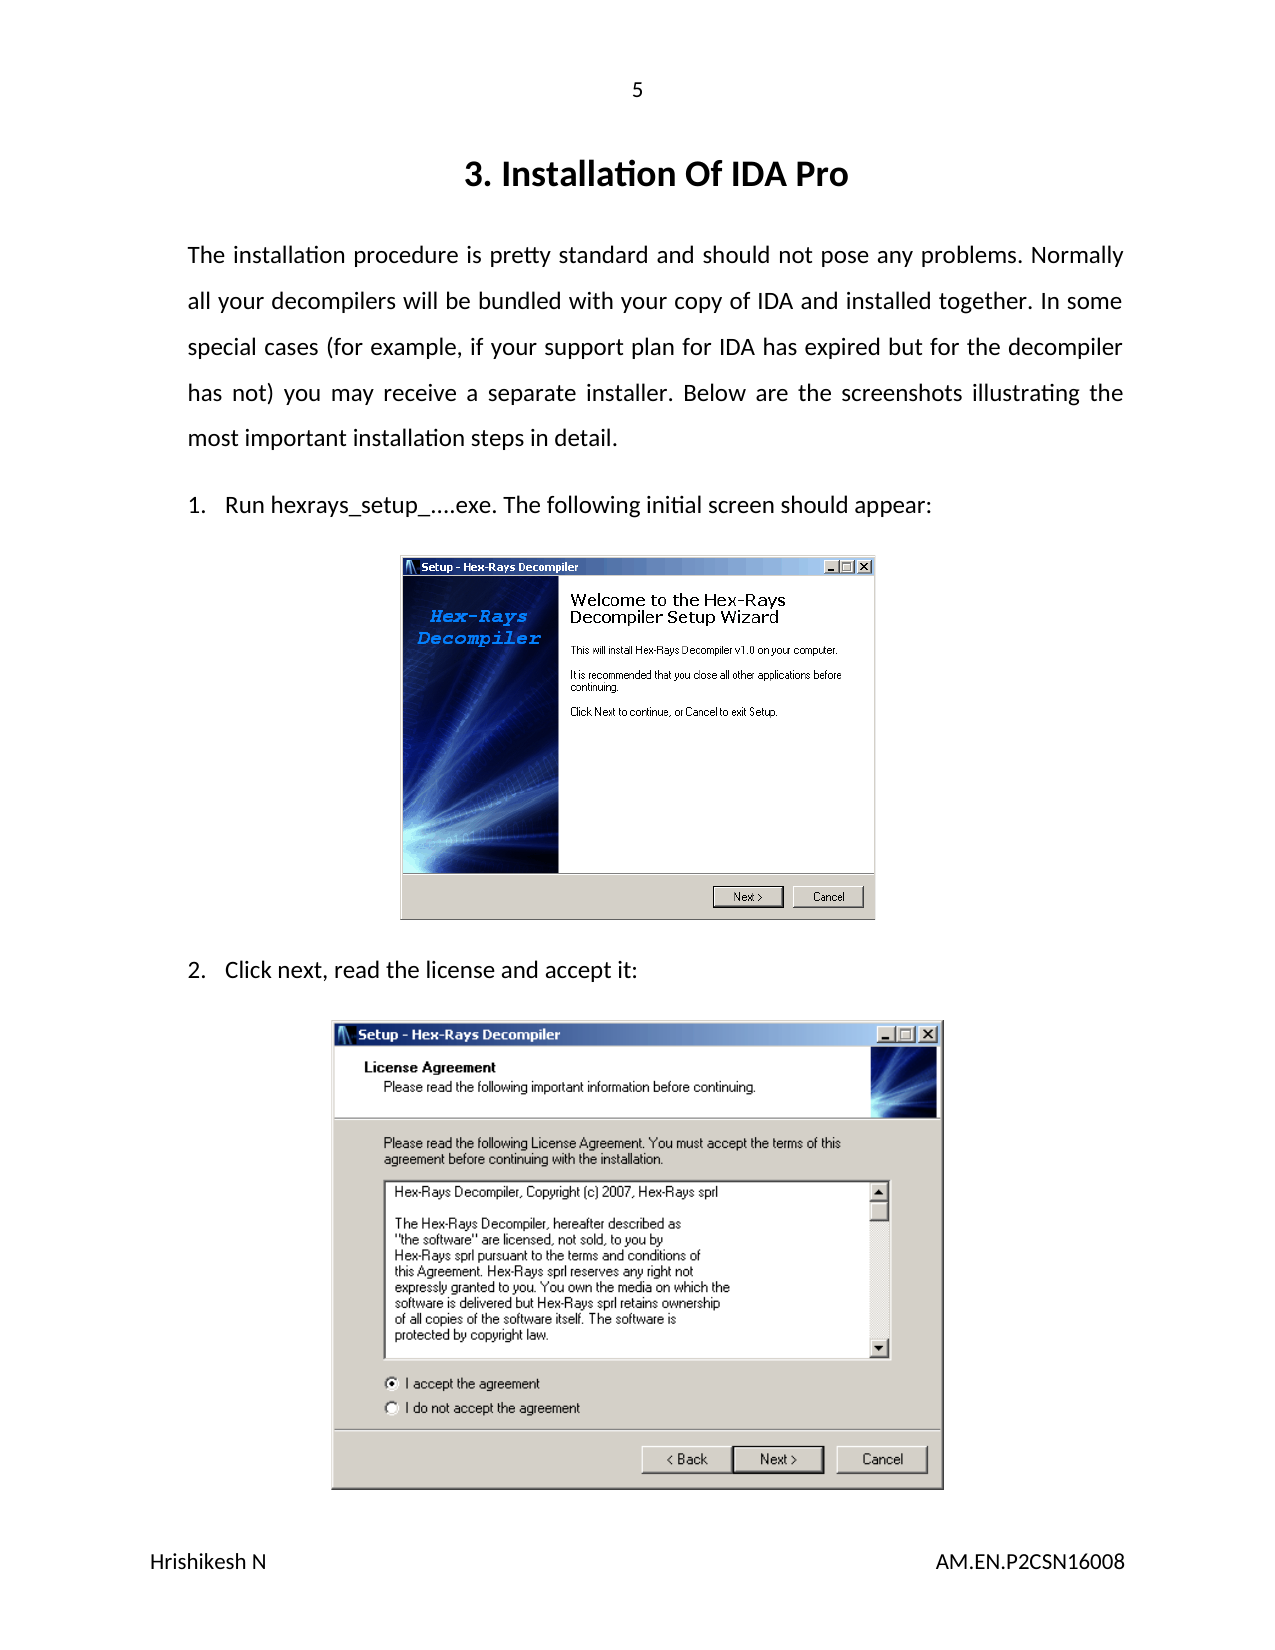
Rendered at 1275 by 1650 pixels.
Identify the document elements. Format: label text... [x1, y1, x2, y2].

list Installation Of IDA Pro [187, 150, 1125, 196]
list Run hexrays_setup_....exe. The following initial screen should appear: [187, 489, 1125, 519]
list Click next, read the license and accept it: [187, 954, 1125, 984]
text The installation procedure is pretty standard and should not pose any problems. Normally all your decompilers will be bundled with your copy of IDA and installed together. In some special cases (for example, if your support plan for IDA has expired but for the decompiler has not) you may receive a separate installer. Below are the screenshots illustrating the most important installation steps in detail. [187, 239, 1125, 453]
picture [331, 1020, 944, 1490]
picture [400, 555, 876, 920]
